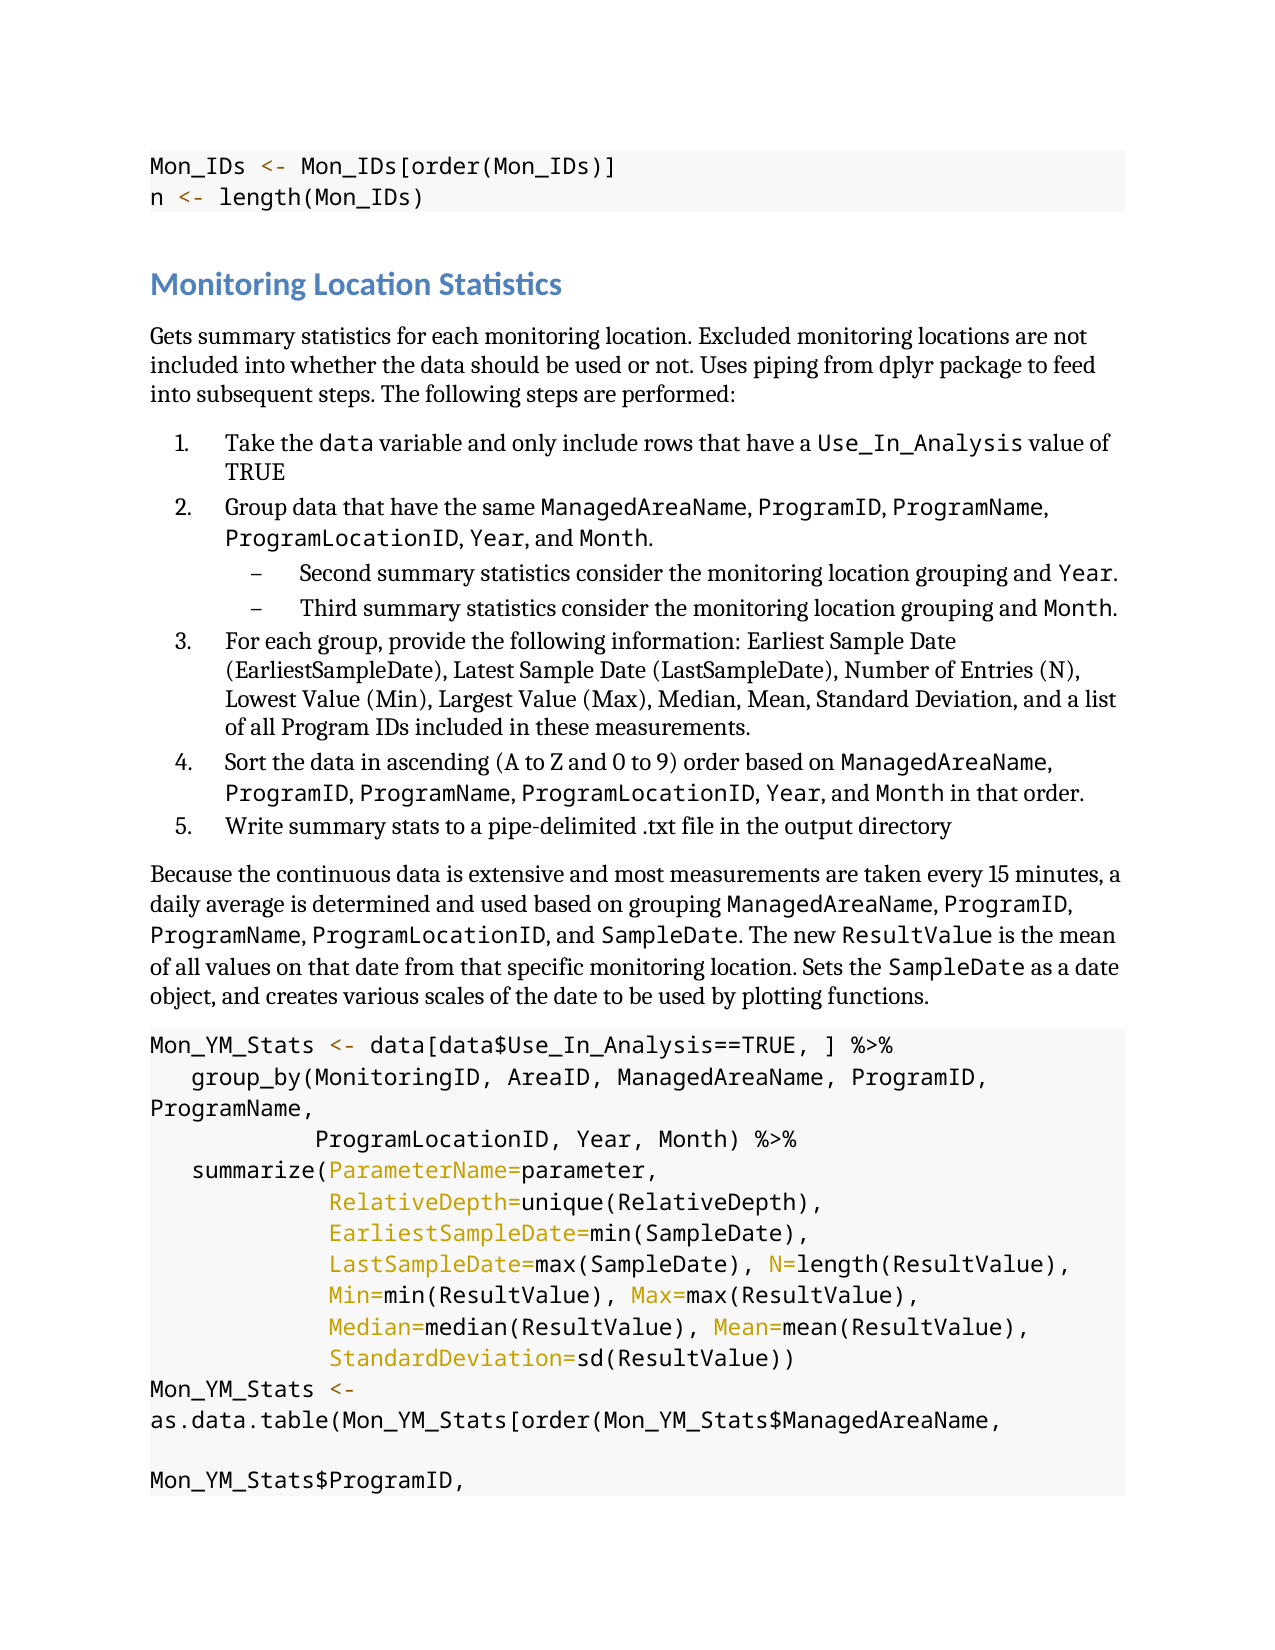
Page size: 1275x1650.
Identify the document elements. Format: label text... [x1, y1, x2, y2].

text Because the continuous data is extensive and most measurements are taken every 15 minutes, a daily average is determined and used based on grouping ManagedAreaName, ProgramID, ProgramName, ProgramLocationID, and SampleDate. The new ResultValue is the mean of all values on that date from that specific monitoring location. Sets the SampleDate as a date object, and creates various scales of the date to be used by plotting functions. [150, 859, 1125, 1011]
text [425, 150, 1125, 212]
text Gets summary statistics for each monitoring location. Excluded monitoring locations are not included into whether the data should be used or not. Uses piping from dplyr package to feed into subsequent steps. The following steps are performed: [150, 322, 1125, 408]
list Sort the data in ascending (A to Z and 0 to 9) order based on ManagedAreaName, ProgramID, ProgramName, ProgramLocationID, Year, and Month in that order. [175, 746, 1125, 808]
list Group data that have the same ManagedAreaName, ProgramID, ProgramName, ProgramLocationID, Year, and Month. [175, 491, 1125, 553]
list Write summary stats to a pipe-delimited .txt file in the output directory [175, 812, 1125, 841]
list For each group, provide the following information: Earliest Sample Date (EarliestSampleDate), Latest Sample Date (LastSampleDate), Number of Entries (N), Lowest Value (Min), Largest Value (Max), Median, Mean, Standard Deviation, and a list of all Program IDs included in these measurements. [175, 627, 1125, 742]
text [150, 1029, 1125, 1496]
list Third summary statistics consider the monitoring location grouping and Month. [250, 592, 1125, 623]
subtitle Monitoring Location Statistics [150, 262, 1125, 303]
list Second summary statistics consider the monitoring location grouping and Year. [250, 557, 1125, 588]
list Take the data variable and only include rows that have a Use_In_Analysis value of TRUE [175, 427, 1125, 487]
